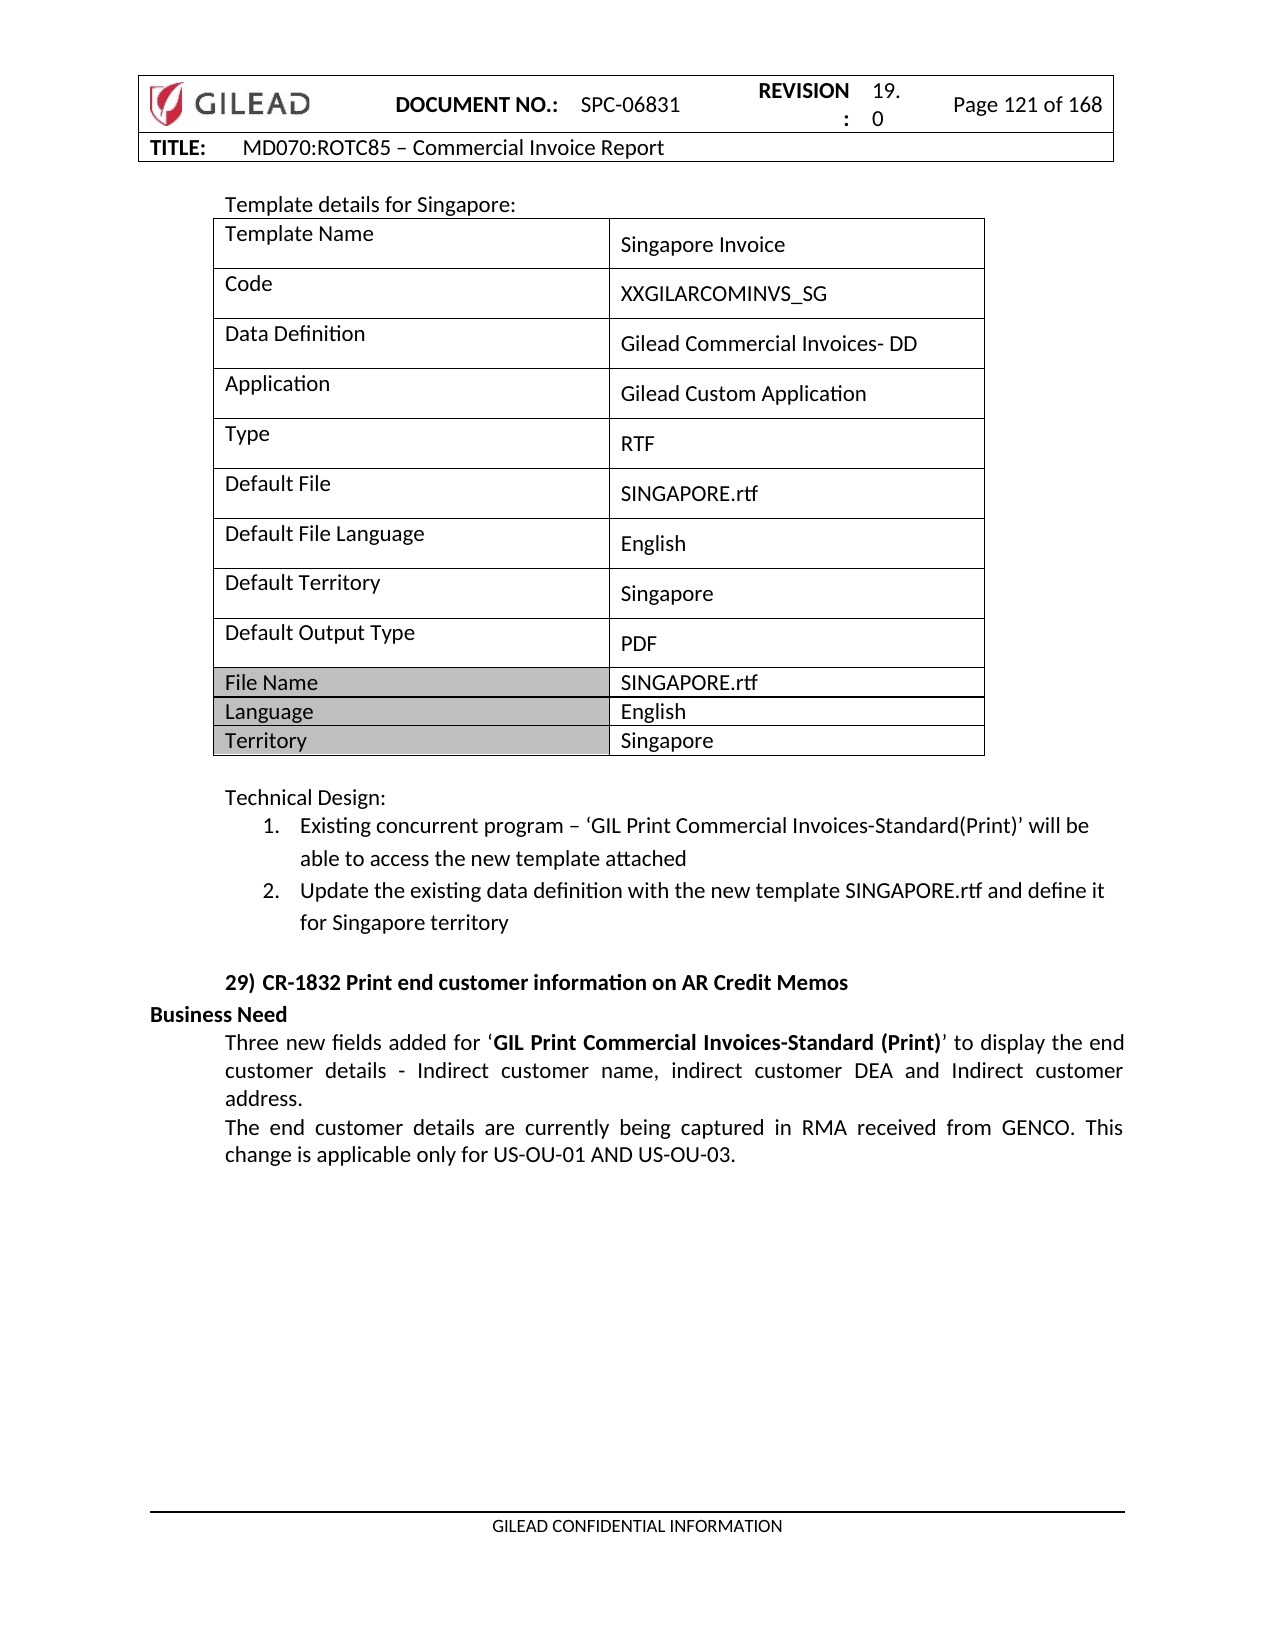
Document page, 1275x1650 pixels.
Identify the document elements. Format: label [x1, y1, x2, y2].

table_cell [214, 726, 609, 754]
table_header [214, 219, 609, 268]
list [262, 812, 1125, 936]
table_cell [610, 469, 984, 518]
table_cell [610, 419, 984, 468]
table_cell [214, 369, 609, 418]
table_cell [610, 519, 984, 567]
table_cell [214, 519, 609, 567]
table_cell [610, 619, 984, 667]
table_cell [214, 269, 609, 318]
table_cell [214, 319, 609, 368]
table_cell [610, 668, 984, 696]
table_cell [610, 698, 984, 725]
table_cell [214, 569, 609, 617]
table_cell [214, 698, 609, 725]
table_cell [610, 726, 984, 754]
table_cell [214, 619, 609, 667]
picture [150, 82, 310, 126]
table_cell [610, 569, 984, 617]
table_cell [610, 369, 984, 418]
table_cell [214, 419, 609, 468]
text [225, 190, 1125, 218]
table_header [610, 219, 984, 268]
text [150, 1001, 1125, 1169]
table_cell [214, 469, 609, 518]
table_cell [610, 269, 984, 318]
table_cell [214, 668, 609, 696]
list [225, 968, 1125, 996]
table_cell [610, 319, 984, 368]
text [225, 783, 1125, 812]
